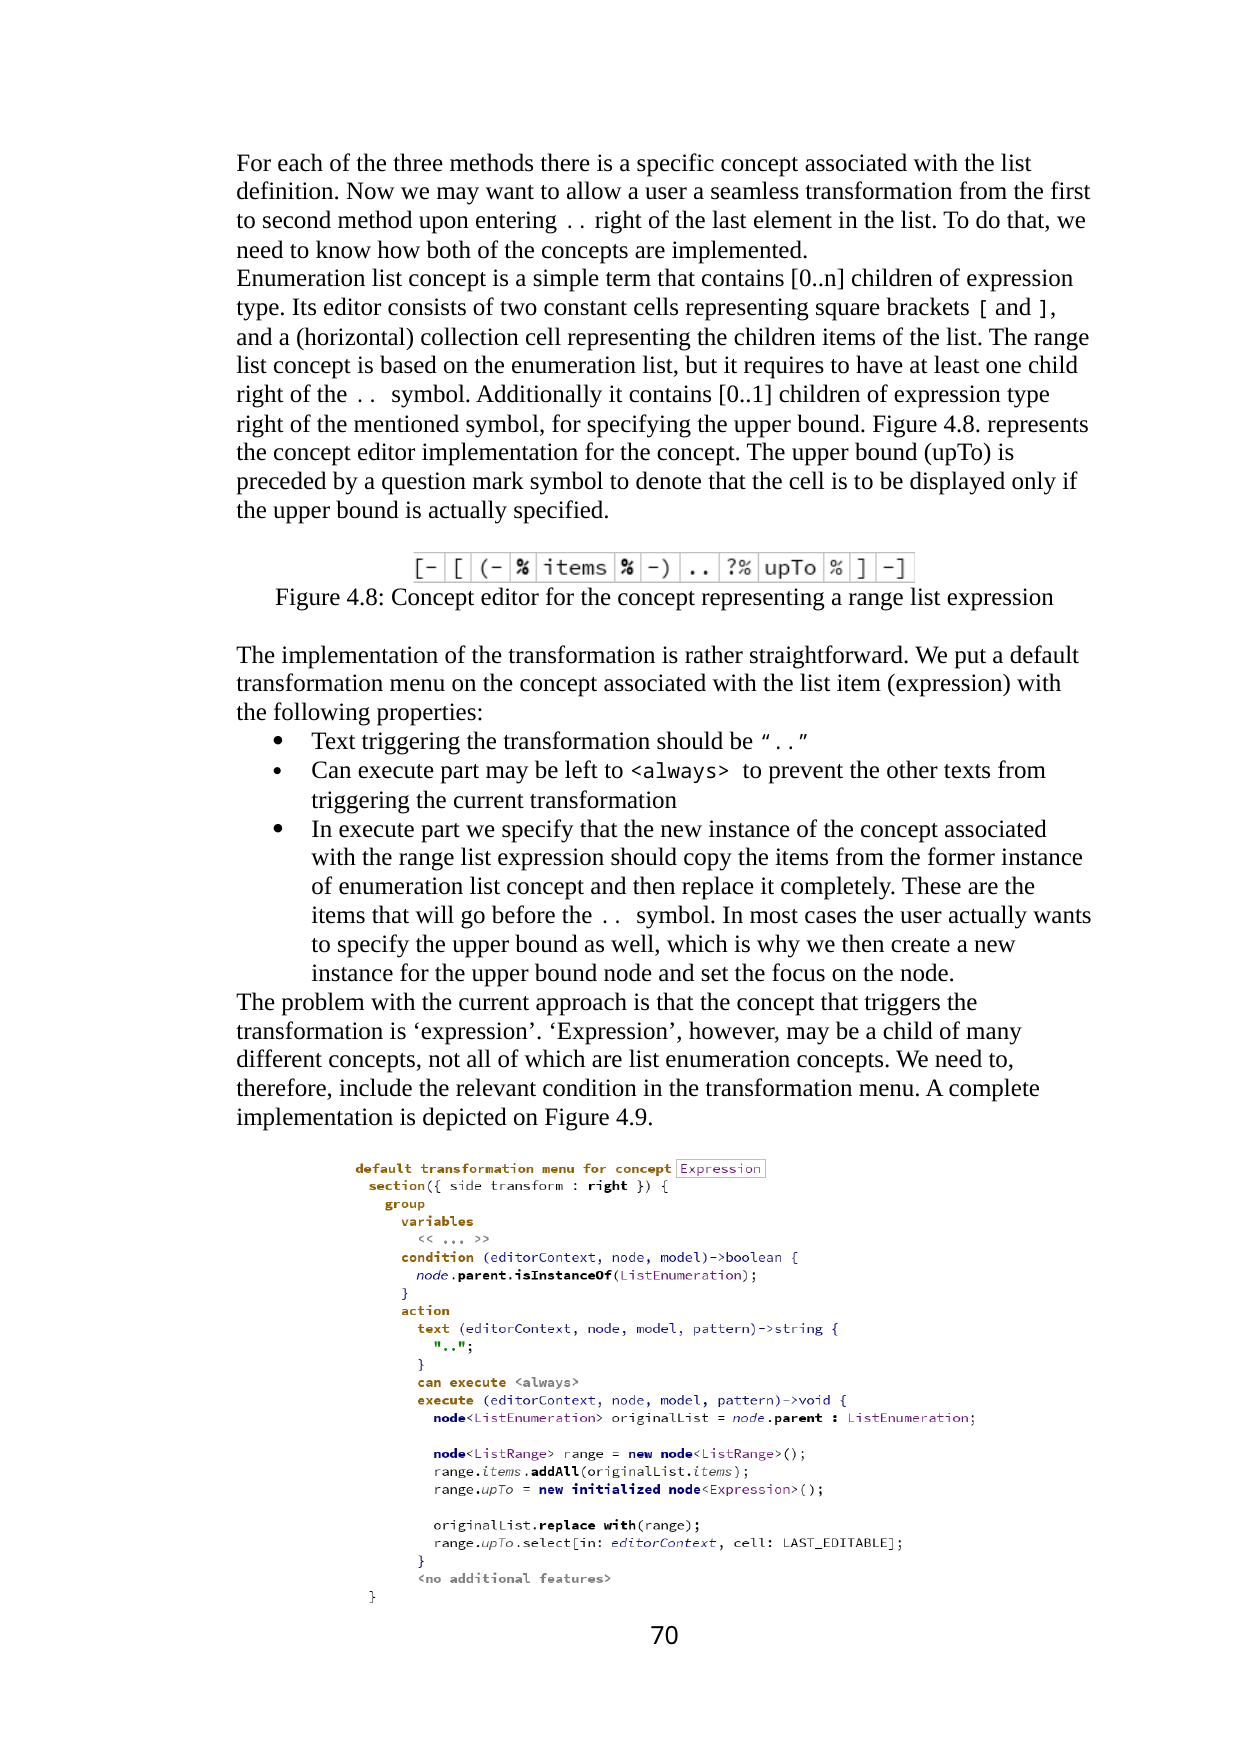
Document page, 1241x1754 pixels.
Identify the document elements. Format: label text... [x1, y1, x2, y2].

list In execute part we specify that the new instance of the concept associated with the range list expression should copy the items from the former instance of enumeration list concept and then replace it completely. These are the items that will go before the .. symbol. In most cases the user actually wants to specify the upper bound as well, which is why we then create a new instance for the upper bound node and set the focus on the node. [274, 814, 1092, 987]
text The problem with the current approach is that the concept that triggers the transformation is ‘expression’. ‘Expression’, however, may be a child of many different concepts, not all of which are list enumeration concepts. We need to, therefore, include the relevant condition in the transformation menu. A complete implementation is depicted on Figure 4.9. [236, 987, 1092, 1131]
text Figure 4.8: Concept editor for the concept representing a range list expression [236, 582, 1092, 611]
text The implementation of the transformation is rather straightforward. We put a default transformation menu on the concept associated with the list item (expression) with the following properties: [236, 640, 1092, 726]
picture [413, 552, 915, 583]
text Enumeration list concept is a simple term that contains [0..n] children of expression type. Its editor consists of two constant cells representing square brackets [ and ], and a (horizontal) collection cell representing the children items of the list. The range list concept is based on the enumeration list, but it requires to have at least one child right of the .. symbol. Additionally it contains [0..1] children of expression type right of the mentioned symbol, for specifying the upper bound. Figure 4.8. represents the concept editor implementation for the concept. The upper bound (upTo) is preceded by a question mark symbol to denote that the cell is to be displayed only if the upper bound is actually specified. [236, 263, 1092, 524]
picture [355, 1159, 974, 1603]
list Text triggering the transformation should be “..” [274, 726, 1092, 756]
list Can execute part may be left to <always> to prevent the other texts from triggering the current transformation [274, 756, 1092, 814]
text For each of the three methods there is a specific concept associated with the list definition. Now we may want to allow a user a seamless transformation from the first to second method upon entering .. right of the last element in the list. To do that, we need to know how both of the concepts are implemented. [236, 148, 1092, 263]
